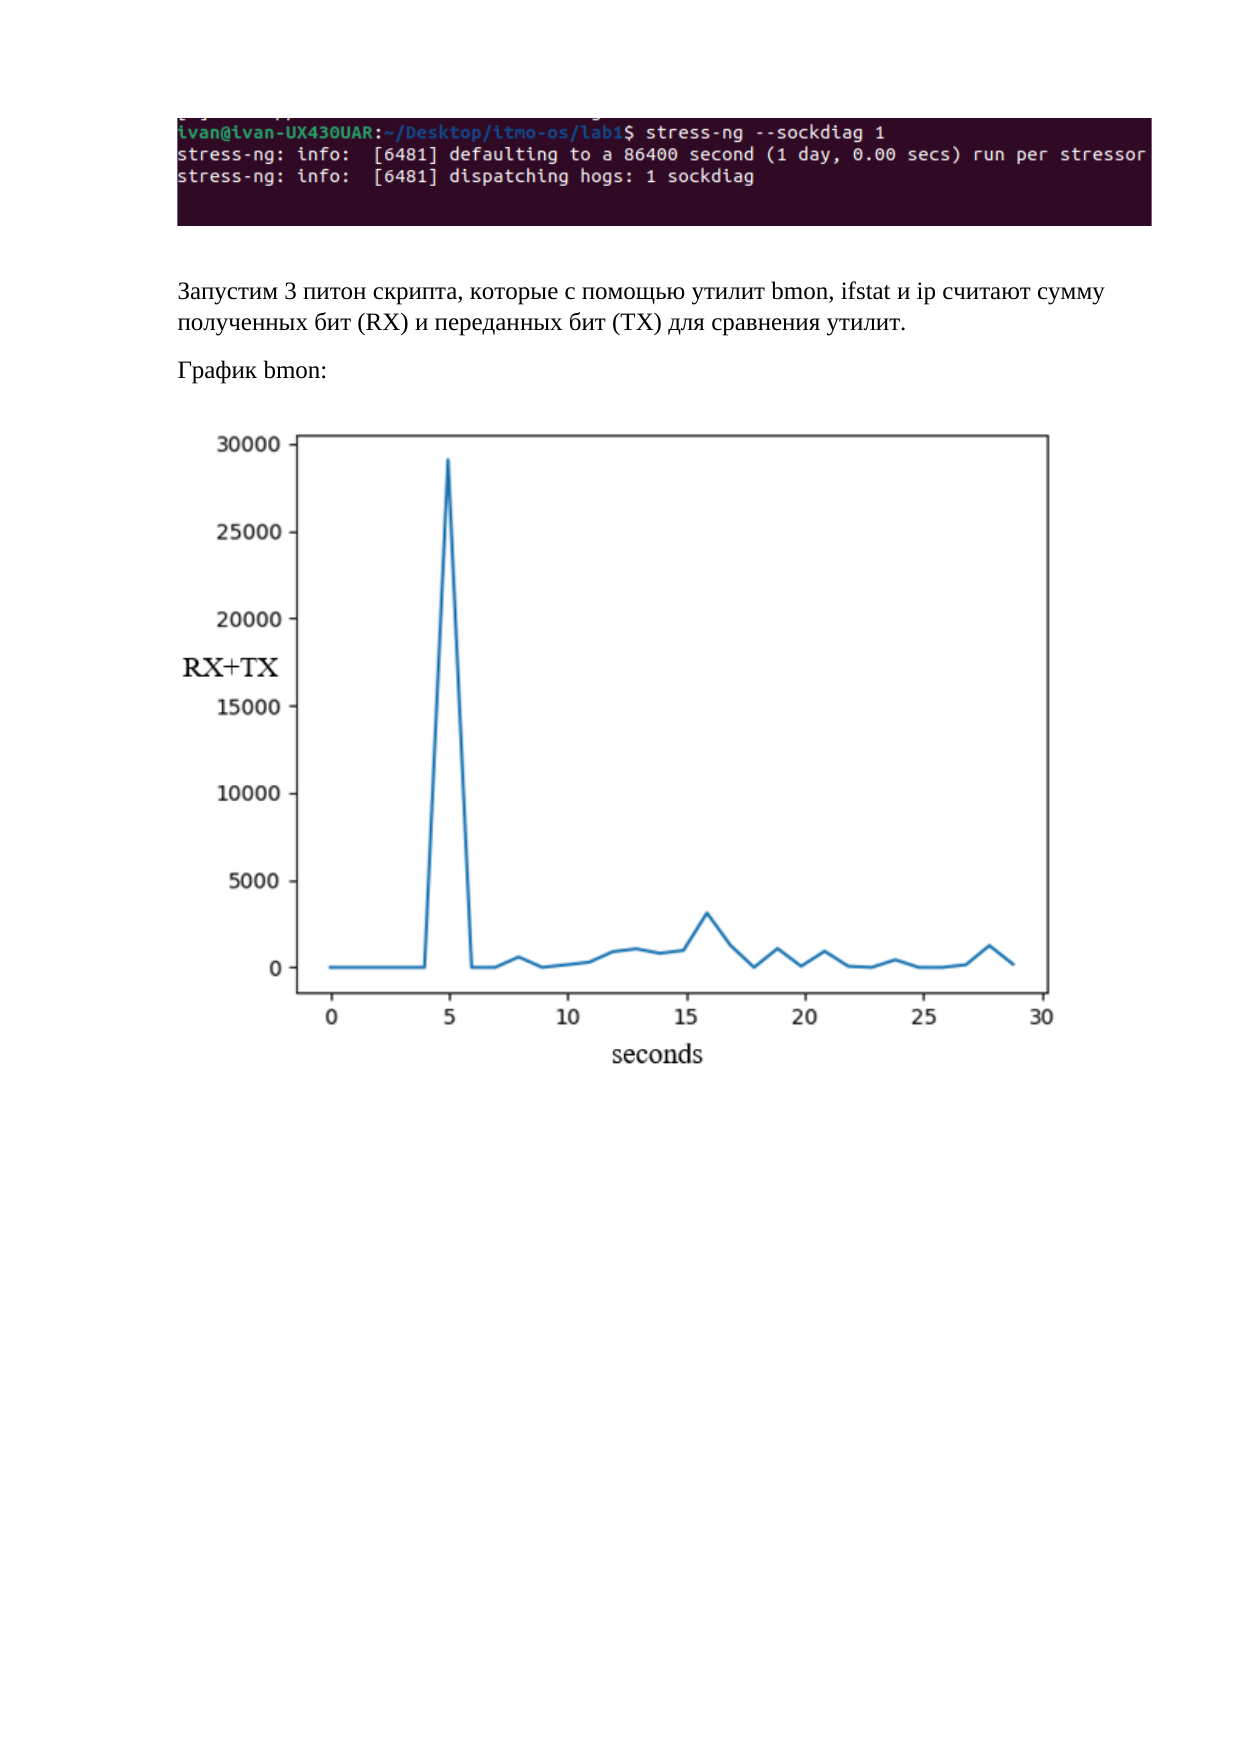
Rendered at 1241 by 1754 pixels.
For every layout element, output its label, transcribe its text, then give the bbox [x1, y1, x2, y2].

picture [177, 402, 1152, 1093]
picture [177, 118, 1152, 226]
text График bmon: [177, 355, 1152, 383]
text Запустим 3 питон скрипта, которые с помощью утилит bmon, ifstat и ip считают сумму полученных бит (RX) и переданных бит (TX) для сравнения утилит. [177, 276, 1152, 336]
